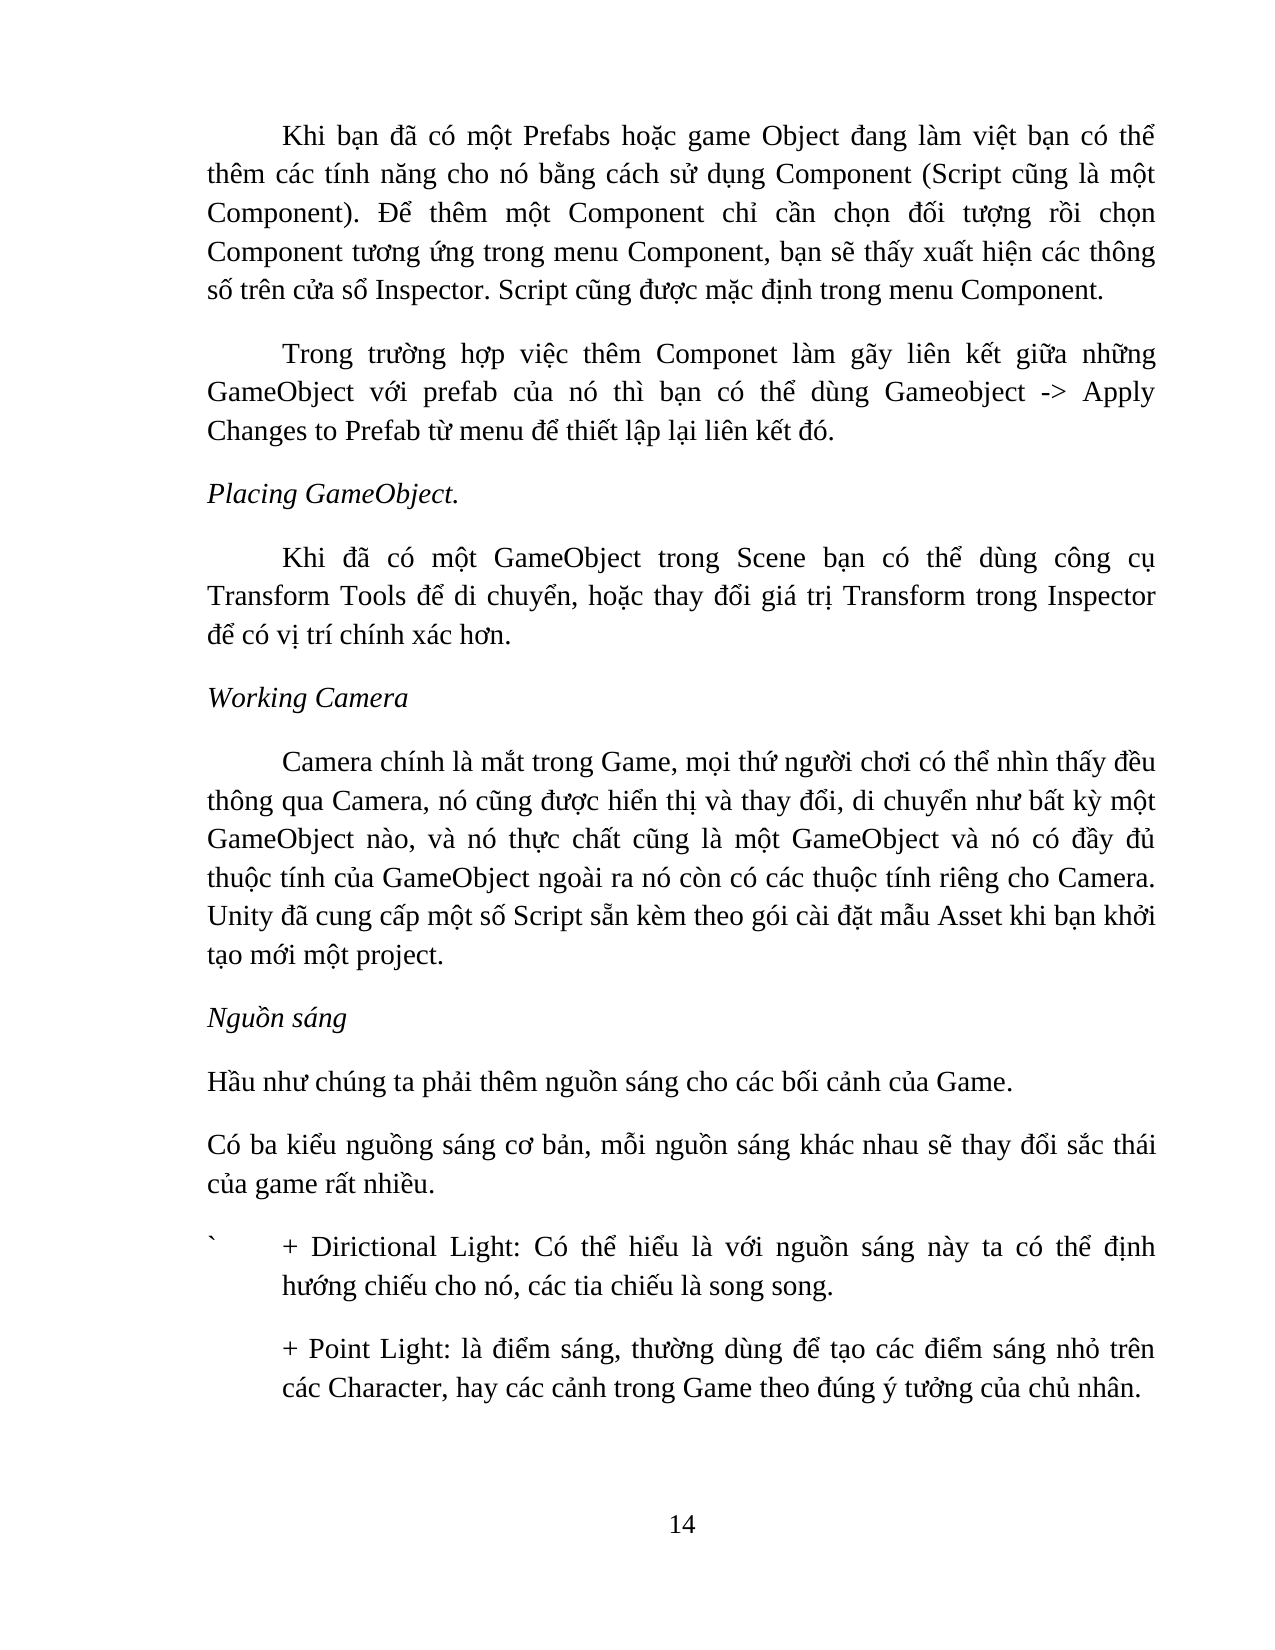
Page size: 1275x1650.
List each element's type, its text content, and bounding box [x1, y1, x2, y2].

text Placing GameObject. [207, 476, 1157, 510]
text Nguồn sáng [207, 1000, 1157, 1034]
text Hầu như chúng ta phải thêm nguồn sáng cho các bối cảnh của Game. [207, 1064, 1157, 1097]
text Khi bạn đã có một Prefabs hoặc game Object đang làm việt bạn có thể thêm các tính năng cho nó bằng cách sử dụng Component (Script cũng là một Component). Để thêm một Component chỉ cần chọn đối tượng rồi chọn Component tương ứng trong menu Component, bạn sẽ thấy xuất hiện các thông số trên cửa sổ Inspector. Script cũng được mặc định trong menu Component. [207, 118, 1157, 306]
text + Point Light: là điểm sáng, thường dùng để tạo các điểm sáng nhỏ trên các Character, hay các cảnh trong Game theo đúng ý tưởng của chủ nhân. [282, 1332, 1157, 1404]
text Camera chính là mắt trong Game, mọi thứ người chơi có thể nhìn thấy đều thông qua Camera, nó cũng được hiển thị và thay đổi, di chuyển như bất kỳ một GameObject nào, và nó thực chất cũng là một GameObject và nó có đầy đủ thuộc tính của GameObject ngoài ra nó còn có các thuộc tính riêng cho Camera. Unity đã cung cấp một số Script sẵn kèm theo gói cài đặt mẫu Asset khi bạn khởi tạo mới một project. [207, 744, 1157, 970]
text Trong trường hợp việc thêm Componet làm gãy liên kết giữa những GameObject với prefab của nó thì bạn có thể dùng Gameobject -> Apply Changes to Prefab từ menu để thiết lập lại liên kết đó. [207, 336, 1157, 446]
text Có ba kiểu nguồng sáng cơ bản, mỗi nguồn sáng khác nhau sẽ thay đổi sắc thái của game rất nhiều. [207, 1127, 1157, 1199]
text Khi đã có một GameObject trong Scene bạn có thể dùng công cụ Transform Tools để di chuyển, hoặc thay đổi giá trị Transform trong Inspector để có vị trí chính xác hơn. [207, 540, 1157, 651]
text ` + Dirictional Light: Có thể hiểu là với nguồn sáng này ta có thể định hướng chiếu cho nó, các tia chiếu là song song. [207, 1229, 1157, 1302]
text Working Camera [207, 681, 1157, 714]
